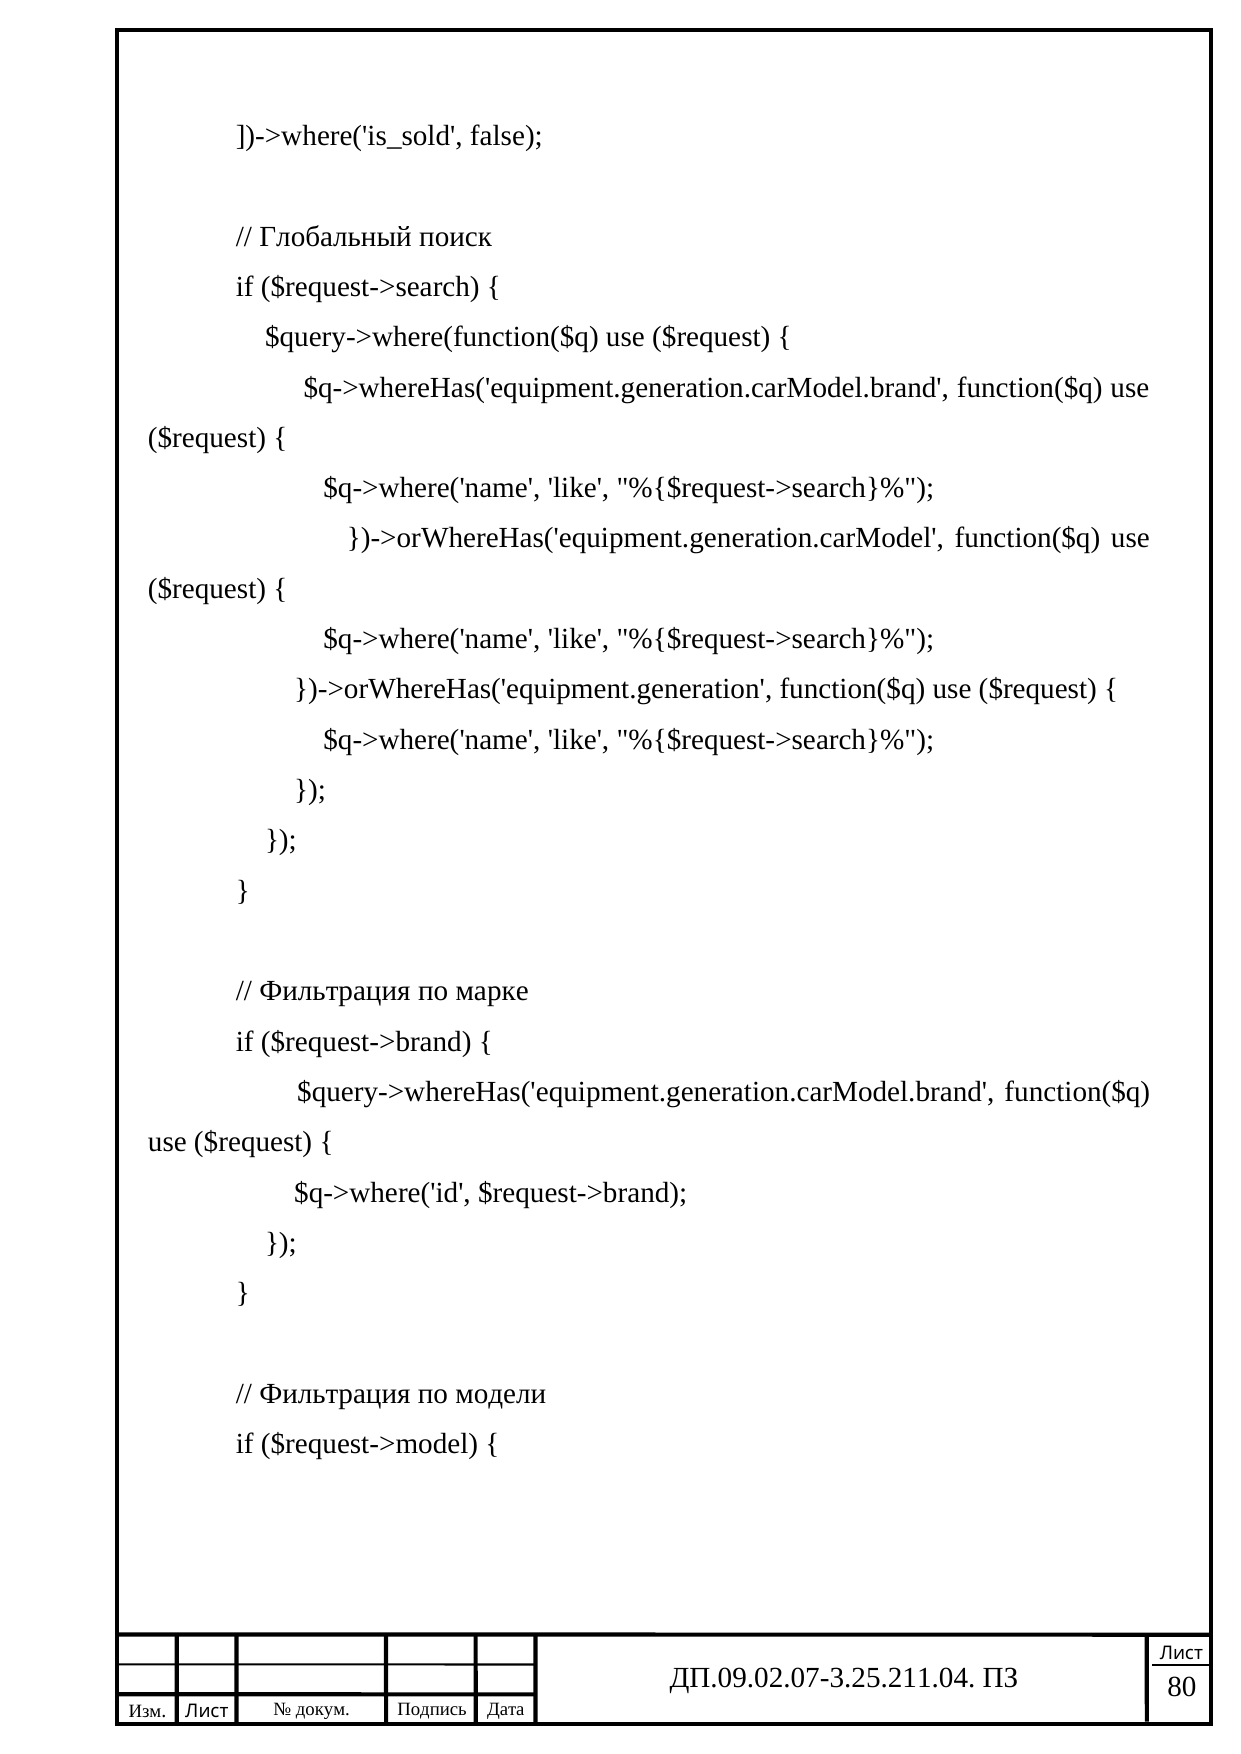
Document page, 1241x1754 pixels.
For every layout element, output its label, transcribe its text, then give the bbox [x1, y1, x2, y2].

text // Фильтрация по модели [148, 1376, 1152, 1409]
text $query->where(function($q) use ($request) { [148, 319, 1152, 353]
text if ($request->model) { [148, 1426, 1152, 1460]
text $q->where('name', 'like', "%{$request->search}%"); [148, 621, 1152, 655]
text $query->whereHas('equipment.generation.carModel.brand', function($q) use ($request) { [148, 1074, 1152, 1158]
text // Глобальный поиск [148, 219, 1152, 252]
text } [148, 1275, 1152, 1309]
text } [148, 873, 1152, 906]
text if ($request->brand) { [148, 1024, 1152, 1057]
text if ($request->search) { [148, 269, 1152, 303]
text })->orWhereHas('equipment.generation', function($q) use ($request) { [148, 672, 1152, 705]
text }); [148, 822, 1152, 856]
text })->orWhereHas('equipment.generation.carModel', function($q) use ($request) { [148, 521, 1152, 604]
text $q->where('name', 'like', "%{$request->search}%"); [148, 470, 1152, 504]
text }); [148, 1225, 1152, 1258]
text // Фильтрация по марке [148, 973, 1152, 1007]
text $q->where('name', 'like', "%{$request->search}%"); [148, 722, 1152, 755]
text $q->whereHas('equipment.generation.carModel.brand', function($q) use ($request) { [148, 370, 1152, 453]
text }); [148, 772, 1152, 806]
text $q->where('id', $request->brand); [148, 1175, 1152, 1208]
text ])->where('is_sold', false); [148, 118, 1152, 152]
